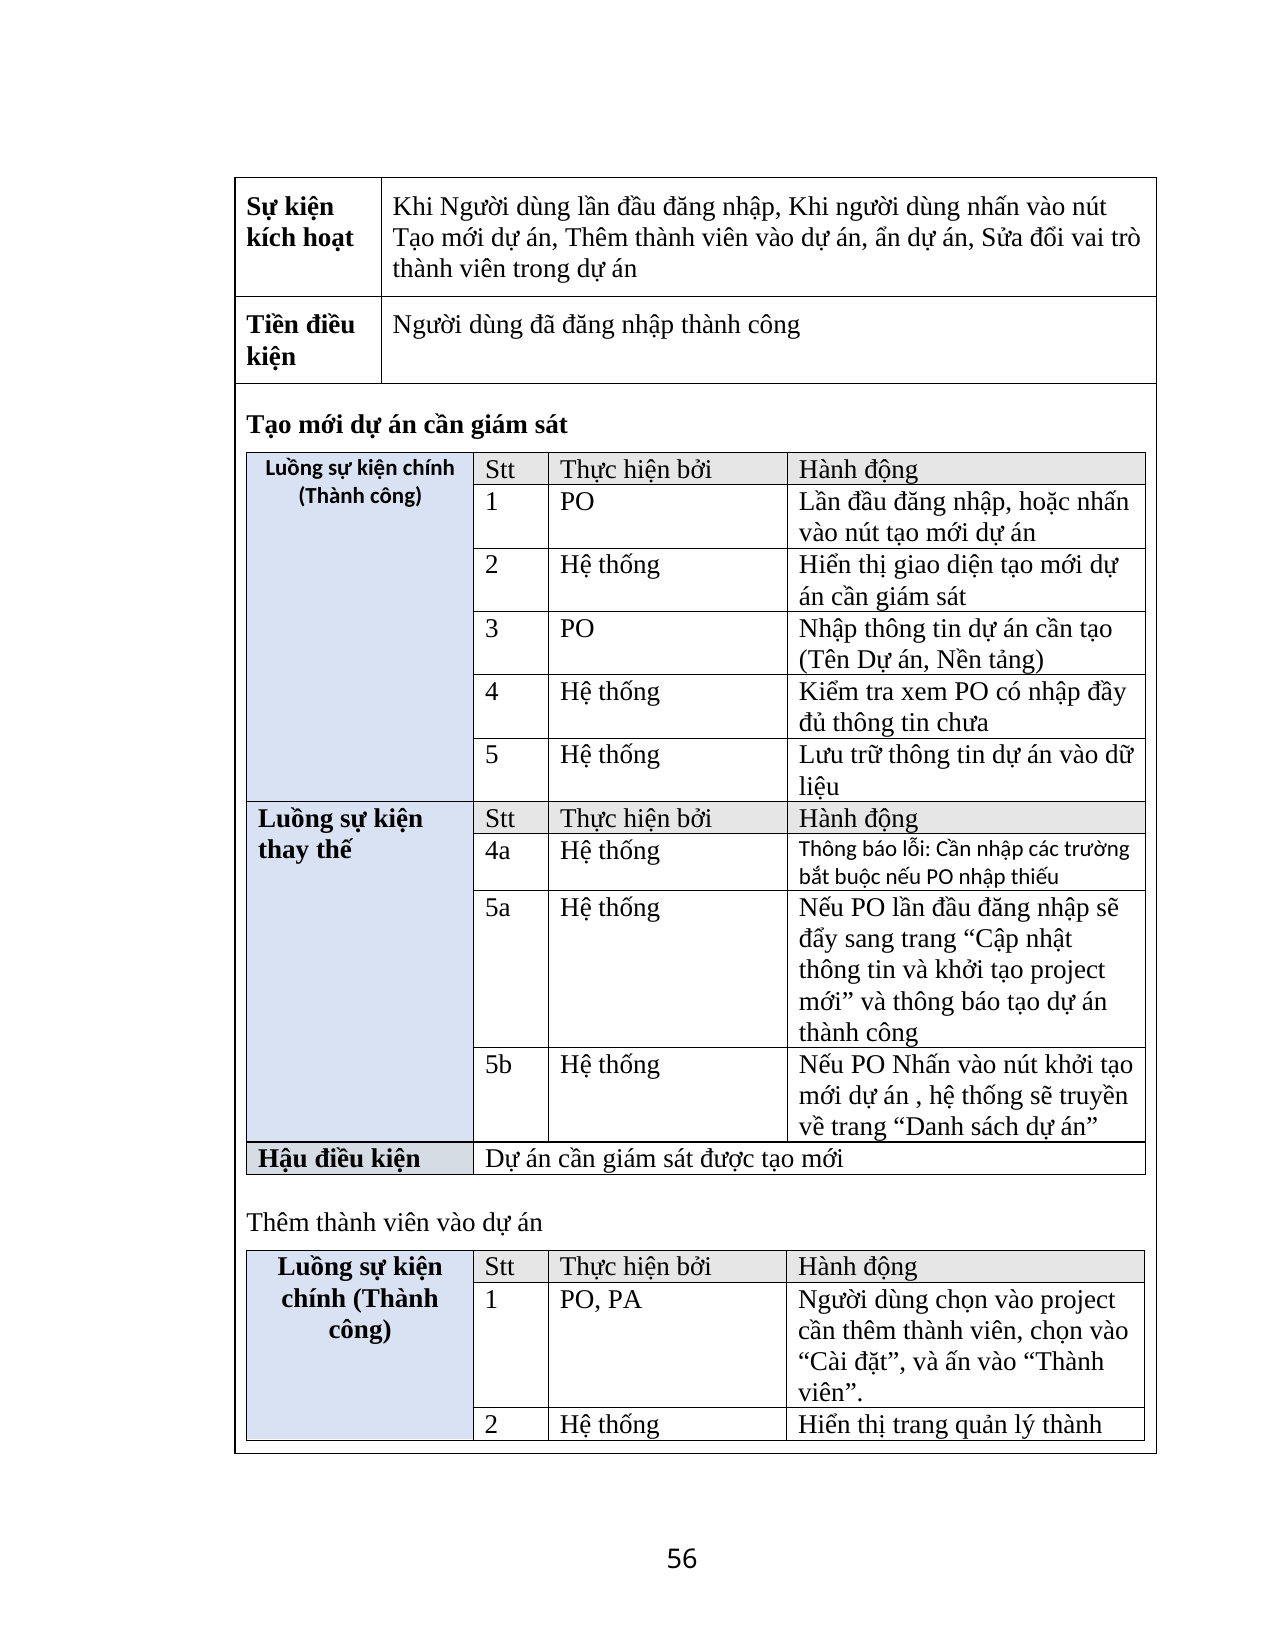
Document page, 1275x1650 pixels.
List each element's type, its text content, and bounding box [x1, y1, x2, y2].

table_cell Sự kiện kích hoạt [236, 178, 381, 296]
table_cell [236, 384, 1156, 1452]
table_cell Người dùng đã đăng nhập thành công [382, 297, 1156, 383]
table_cell Tiền điều kiện [236, 297, 381, 383]
table_cell Khi Người dùng lần đầu đăng nhập, Khi người dùng nhấn vào nút Tạo mới dự án, Thêm thành viên vào dự án, ẩn dự án, Sửa đổi vai trò thành viên trong dự án [382, 178, 1156, 296]
